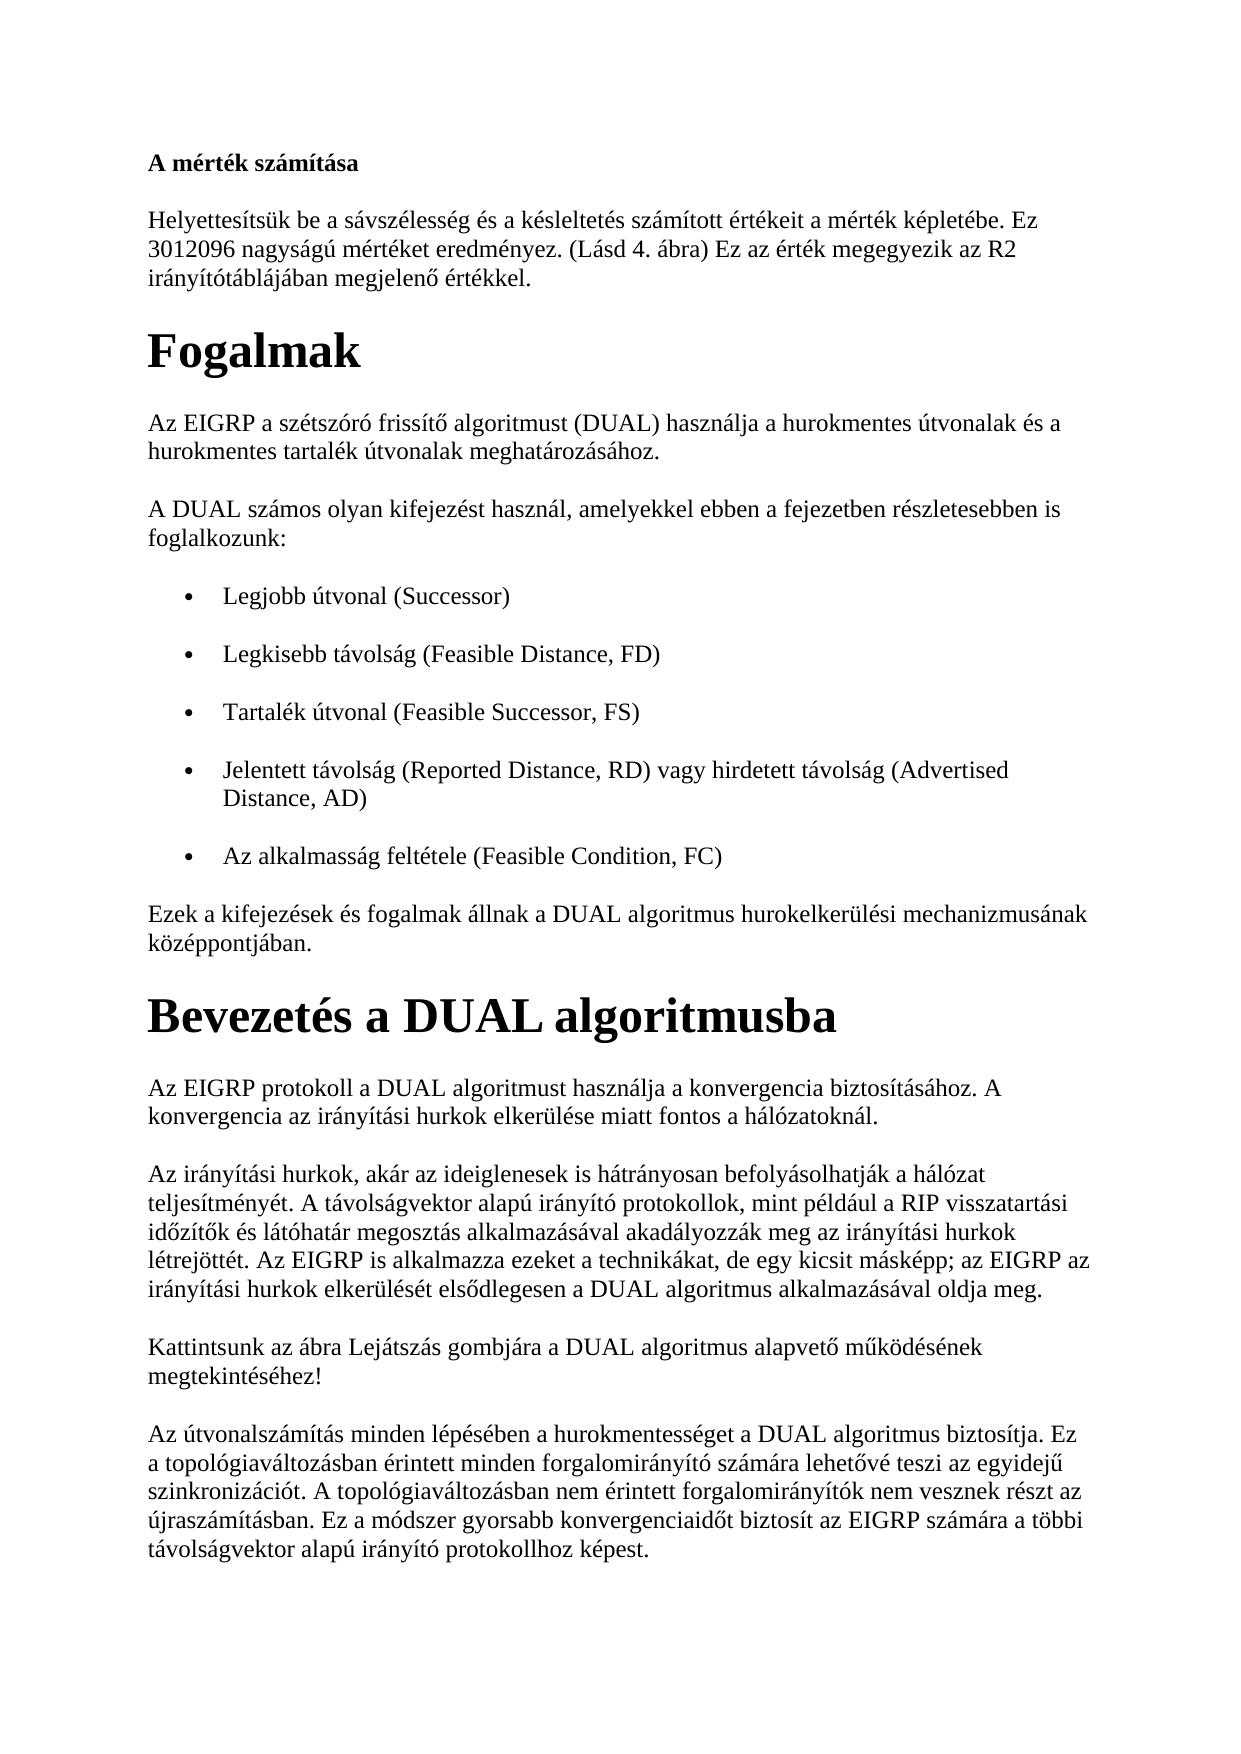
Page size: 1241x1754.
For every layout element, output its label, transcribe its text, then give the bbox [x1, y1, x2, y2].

text Ezek a kifejezések és fogalmak állnak a DUAL algoritmus hurokelkerülési mechanizmusának középpontjában. [148, 899, 1093, 957]
text Fogalmak [148, 321, 1093, 378]
text Az EIGRP protokoll a DUAL algoritmust használja a konvergencia biztosításához. A konvergencia az irányítási hurkok elkerülése miatt fontos a hálózatoknál. [148, 1073, 1093, 1130]
text Bevezetés a DUAL algoritmusba [148, 986, 1093, 1043]
list Tartalék útvonal (Feasible Successor, FS) [185, 697, 1093, 726]
text Helyettesítsük be a sávszélesség és a késleltetés számított értékeit a mérték képletébe. Ez 3012096 nagyságú mértéket eredményez. (Lásd 4. ábra) Ez az érték megegyezik az R2 irányítótáblájában megjelenő értékkel. [148, 206, 1093, 292]
text A DUAL számos olyan kifejezést használ, amelyekkel ebben a fejezetben részletesebben is foglalkozunk: [148, 494, 1093, 552]
text Az útvonalszámítás minden lépésében a hurokmentességet a DUAL algoritmus biztosítja. Ez a topológiaváltozásban érintett minden forgalomirányító számára lehetővé teszi az egyidejű szinkronizációt. A topológiaváltozásban nem érintett forgalomirányítók nem vesznek részt az újraszámításban. Ez a módszer gyorsabb konvergenciaidőt biztosít az EIGRP számára a többi távolságvektor alapú irányító protokollhoz képest. [148, 1419, 1093, 1563]
text A mérték számítása [148, 148, 1093, 176]
list Az alkalmasság feltétele (Feasible Condition, FC) [185, 841, 1093, 870]
list Jelentett távolság (Reported Distance, RD) vagy hirdetett távolság (Advertised Distance, AD) [185, 755, 1093, 812]
list Legjobb útvonal (Successor) [185, 581, 1093, 610]
text Az irányítási hurkok, akár az ideiglenesek is hátrányosan befolyásolhatják a hálózat teljesítményét. A távolságvektor alapú irányító protokollok, mint például a RIP visszatartási időzítők és látóhatár megosztás alkalmazásával akadályozzák meg az irányítási hurkok létrejöttét. Az EIGRP is alkalmazza ezeket a technikákat, de egy kicsit másképp; az EIGRP az irányítási hurkok elkerülését elsődlegesen a DUAL algoritmus alkalmazásával oldja meg. [148, 1159, 1093, 1303]
list Legkisebb távolság (Feasible Distance, FD) [185, 639, 1093, 668]
text Kattintsunk az ábra Lejátszás gombjára a DUAL algoritmus alapvető működésének megtekintéséhez! [148, 1332, 1093, 1390]
text Az EIGRP a szétszóró frissítő algoritmust (DUAL) használja a hurokmentes útvonalak és a hurokmentes tartalék útvonalak meghatározásához. [148, 408, 1093, 465]
